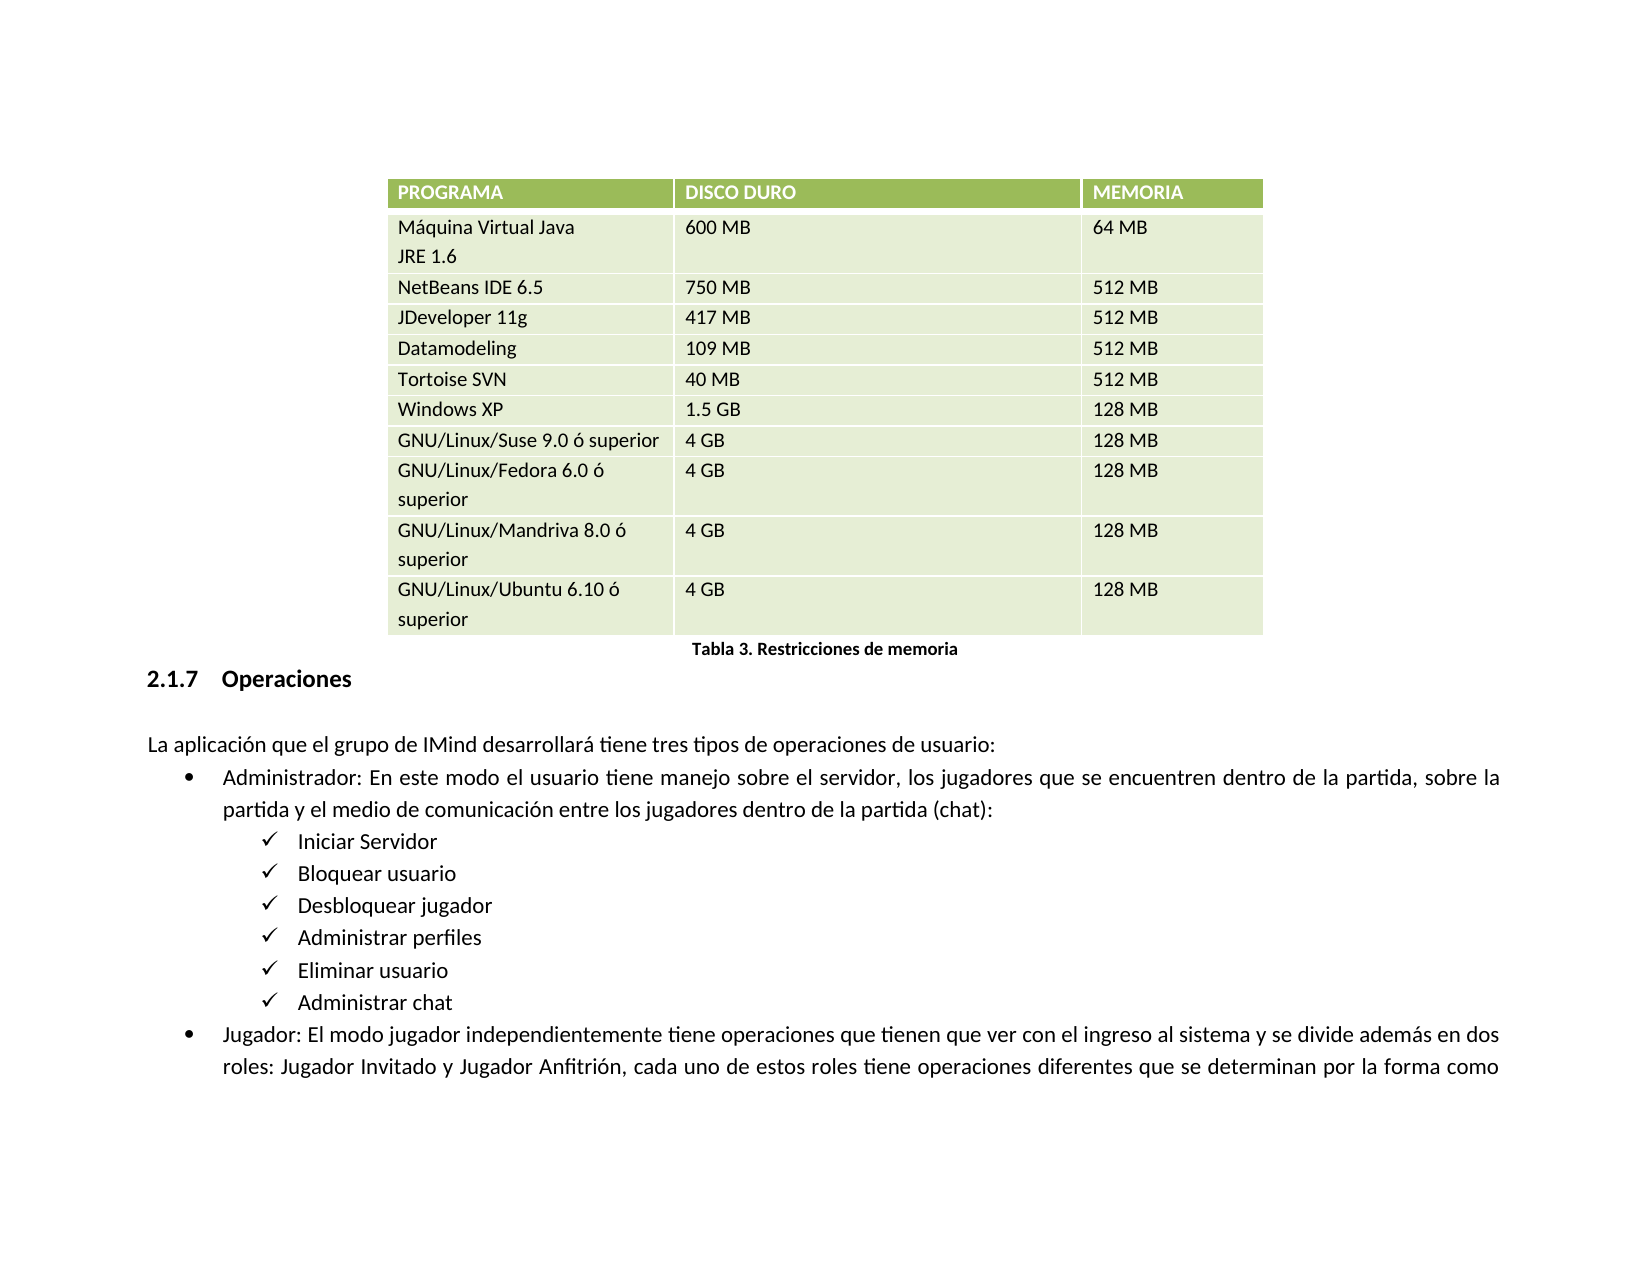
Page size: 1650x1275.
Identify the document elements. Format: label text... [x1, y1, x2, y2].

table_cell 40 MB [675, 366, 1081, 395]
list Administrar perfiles [260, 923, 1502, 952]
table_cell Windows XP [388, 396, 673, 425]
list Bloquear usuario [260, 859, 1502, 887]
table_cell 109 MB [675, 335, 1081, 364]
list Desbloquear jugador [260, 891, 1502, 919]
table_cell 417 MB [675, 305, 1081, 334]
subtitle Operaciones [147, 663, 1502, 694]
table_cell 4 GB [675, 457, 1081, 515]
table_cell NetBeans IDE 6.5 [388, 274, 673, 303]
text La aplicación que el grupo de IMind desarrollará tiene tres tipos de operaciones de usuario: [148, 730, 1502, 758]
table_cell 128 MB [1082, 427, 1263, 456]
table_cell 600 MB [675, 215, 1081, 273]
list Administrador: En este modo el usuario tiene manejo sobre el servidor, los jugadores que se encuentren dentro de la partida, sobre la partida y el medio de comunicación entre los jugadores dentro de la partida (chat): [185, 763, 1502, 823]
table_cell Máquina Virtual Java JRE 1.6 [388, 215, 673, 273]
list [185, 1020, 1502, 1080]
table_cell GNU/Linux/Ubuntu 6.10 ó superior [388, 577, 673, 635]
table_cell 1.5 GB [675, 396, 1081, 425]
table_cell 128 MB [1082, 396, 1263, 425]
table_cell Datamodeling [388, 335, 673, 364]
list Eliminar usuario [260, 956, 1502, 984]
list Administrar chat [260, 988, 1502, 1016]
text Tabla 3. Restricciones de memoria [148, 637, 1502, 660]
table_cell GNU/Linux/Mandriva 8.0 ó superior [388, 517, 673, 575]
table_cell JDeveloper 11g [388, 305, 673, 334]
table_cell 4 GB [675, 427, 1081, 456]
table_cell 750 MB [675, 274, 1081, 303]
table_cell 128 MB [1082, 517, 1263, 575]
table_cell GNU/Linux/Suse 9.0 ó superior [388, 427, 673, 456]
table_header PROGRAMA [388, 179, 673, 208]
table_cell 512 MB [1082, 366, 1263, 395]
table_cell Tortoise SVN [388, 366, 673, 395]
table_cell 128 MB [1082, 577, 1263, 635]
table_cell 512 MB [1082, 274, 1263, 303]
table_cell 512 MB [1082, 335, 1263, 364]
table_cell 512 MB [1082, 305, 1263, 334]
table_cell 64 MB [1082, 215, 1263, 273]
table_cell GNU/Linux/Fedora 6.0 ó superior [388, 457, 673, 515]
table_header MEMORIA [1083, 179, 1263, 208]
table_cell 128 MB [1082, 457, 1263, 515]
table_cell 4 GB [675, 577, 1081, 635]
table_header DISCO DURO [675, 179, 1080, 208]
table_cell 4 GB [675, 517, 1081, 575]
list Iniciar Servidor [260, 827, 1502, 855]
